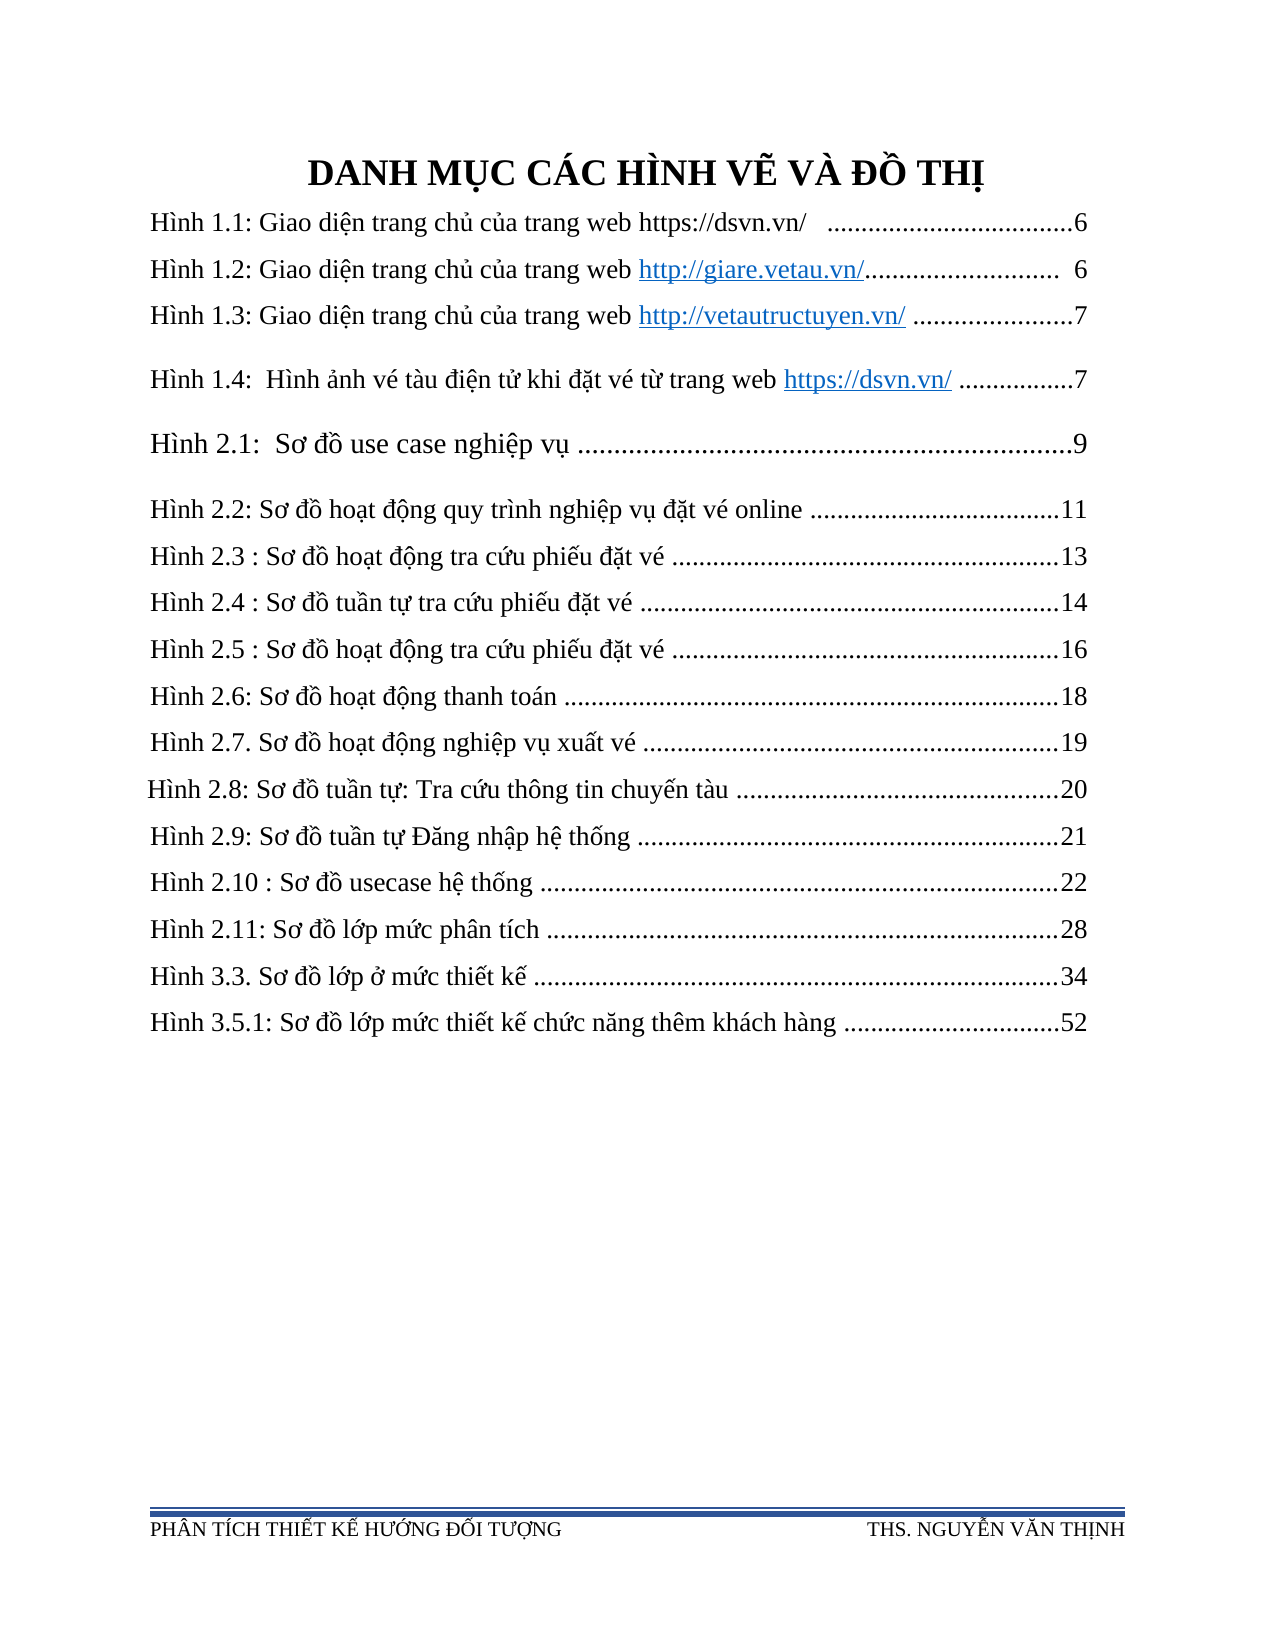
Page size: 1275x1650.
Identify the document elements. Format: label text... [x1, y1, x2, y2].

text Hình 2.3 : Sơ đồ hoạt động tra cứu phiếu đặt vé 13 [150, 540, 1125, 571]
text Hình 2.7. Sơ đồ hoạt động nghiệp vụ xuất vé 19 [150, 726, 1125, 757]
text Hình 2.11: Sơ đồ lớp mức phân tích 28 [135, 913, 1125, 944]
text DANH MỤC CÁC HÌNH VẼ VÀ ĐỒ THỊ [168, 150, 1125, 193]
text Hình 2.8: Sơ đồ tuần tự: Tra cứu thông tin chuyến tàu 20 [141, 773, 1125, 804]
text Hình 1.3: Giao diện trang chủ của trang web http://vetautructuyen.vn/ 7 [150, 299, 1125, 331]
text Hình 1.1: Giao diện trang chủ của trang web https://dsvn.vn/ 6 [150, 206, 1125, 237]
text Hình 2.9: Sơ đồ tuần tự Đăng nhập hệ thống 21 [150, 820, 1125, 851]
text Hình 2.1: Sơ đồ use case nghiệp vụ 9 [150, 426, 1125, 459]
text Hình 1.4: Hình ảnh vé tàu điện tử khi đặt vé từ trang web https://dsvn.vn/ 7 [150, 363, 1125, 394]
text Hình 2.10 : Sơ đồ usecase hệ thống 22 [150, 866, 1125, 897]
text Hình 2.5 : Sơ đồ hoạt động tra cứu phiếu đặt vé 16 [150, 633, 1125, 664]
text Hình 2.6: Sơ đồ hoạt động thanh toán 18 [150, 680, 1125, 711]
text Hình 1.2: Giao diện trang chủ của trang web http://giare.vetau.vn/ 6 [150, 253, 1125, 284]
text Hình 2.2: Sơ đồ hoạt động quy trình nghiệp vụ đặt vé online 11 [150, 493, 1125, 524]
text Hình 2.4 : Sơ đồ tuần tự tra cứu phiếu đặt vé 14 [150, 586, 1125, 617]
text Hình 3.5.1: Sơ đồ lớp mức thiết kế chức năng thêm khách hàng 52 [150, 1006, 1125, 1037]
text Hình 3.3. Sơ đồ lớp ở mức thiết kế 34 [150, 960, 1125, 991]
